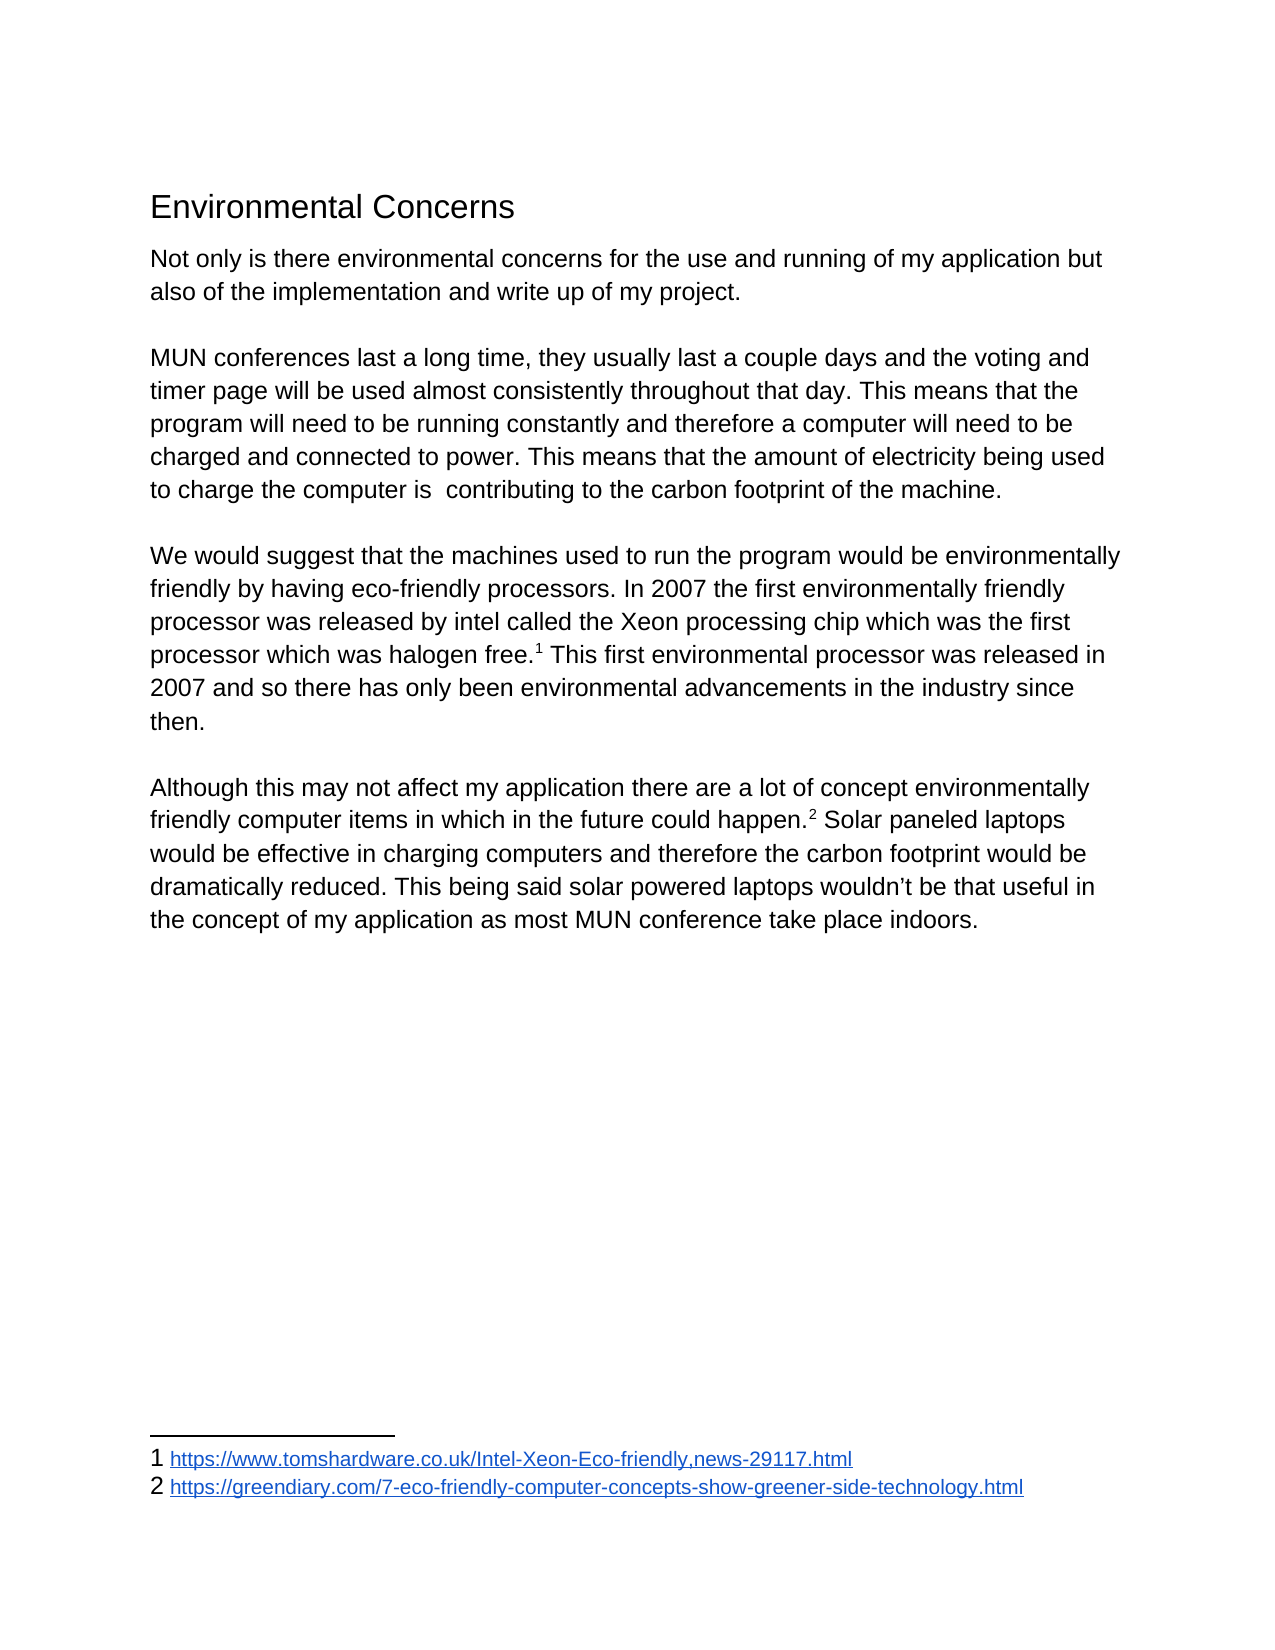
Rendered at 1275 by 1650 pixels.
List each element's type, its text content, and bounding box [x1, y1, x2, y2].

text We would suggest that the machines used to run the program would be environmentally friendly by having eco-friendly processors. In 2007 the first environmentally friendly processor was released by intel called the Xeon processing chip which was the first processor which was halogen free. This first environmental processor was released in 2007 and so there has only been environmental advancements in the industry since then. [150, 541, 1125, 735]
subtitle Environmental Concerns [150, 187, 1125, 226]
text MUN conferences last a long time, they usually last a couple days and the voting and timer page will be used almost consistently throughout that day. This means that the program will need to be running constantly and therefore a computer will need to be charged and connected to power. This means that the amount of electricity being used to charge the computer is contributing to the carbon footprint of the machine. [150, 343, 1125, 504]
text Not only is there environmental concerns for the use and running of my application but also of the implementation and write up of my project. [150, 244, 1125, 306]
text Although this may not affect my application there are a lot of concept environmentally friendly computer items in which in the future could happen. Solar paneled laptops would be effective in charging computers and therefore the carbon footprint would be dramatically reduced. This being said solar powered laptops wouldn’t be that useful in the concept of my application as most MUN conference take place indoors. [150, 772, 1125, 933]
